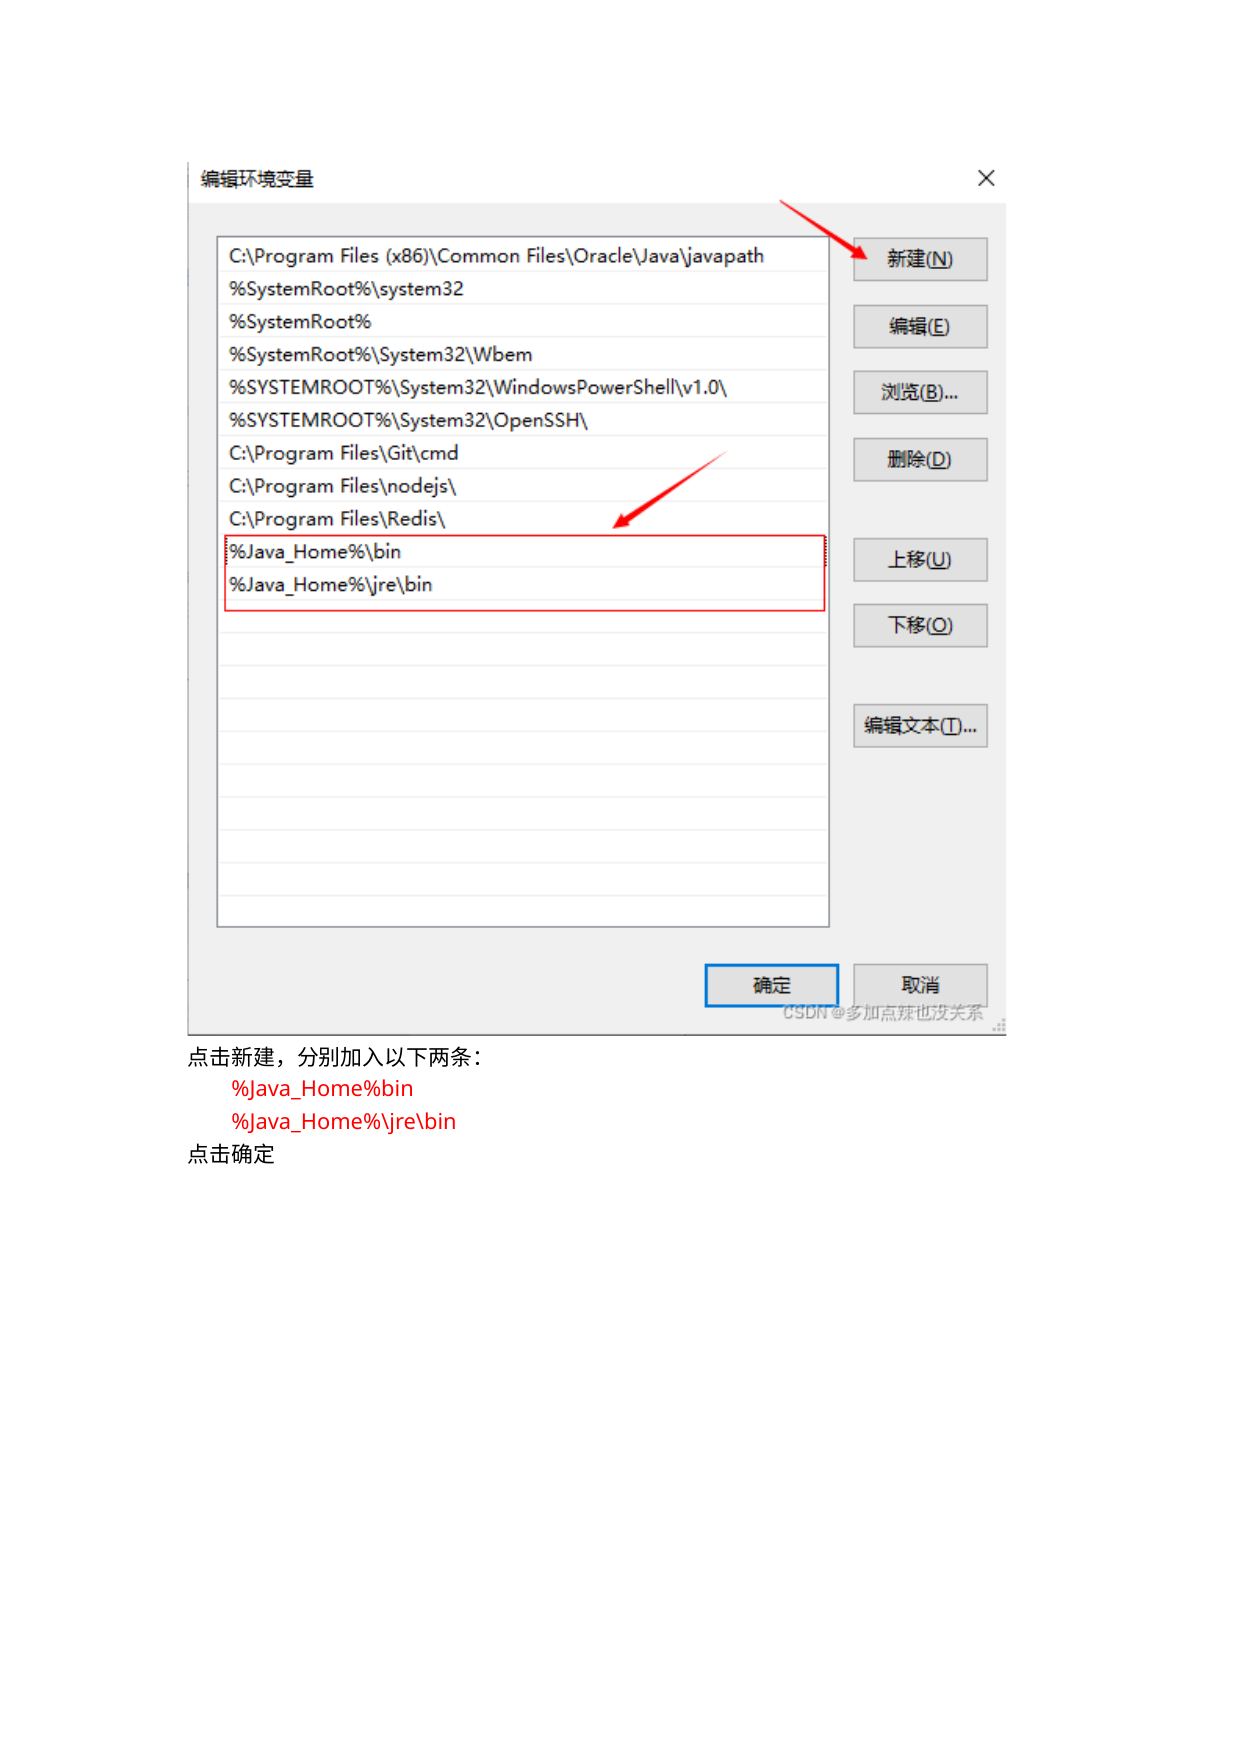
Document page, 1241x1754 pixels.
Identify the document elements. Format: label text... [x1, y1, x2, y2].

text 点击确定 [187, 1137, 1053, 1169]
text %Java_Home%\jre\bin [187, 1104, 1053, 1137]
text 点击新建，分别加入以下两条： [187, 1039, 1053, 1072]
text %Java_Home%bin [187, 1072, 1053, 1104]
picture [187, 162, 1007, 1036]
